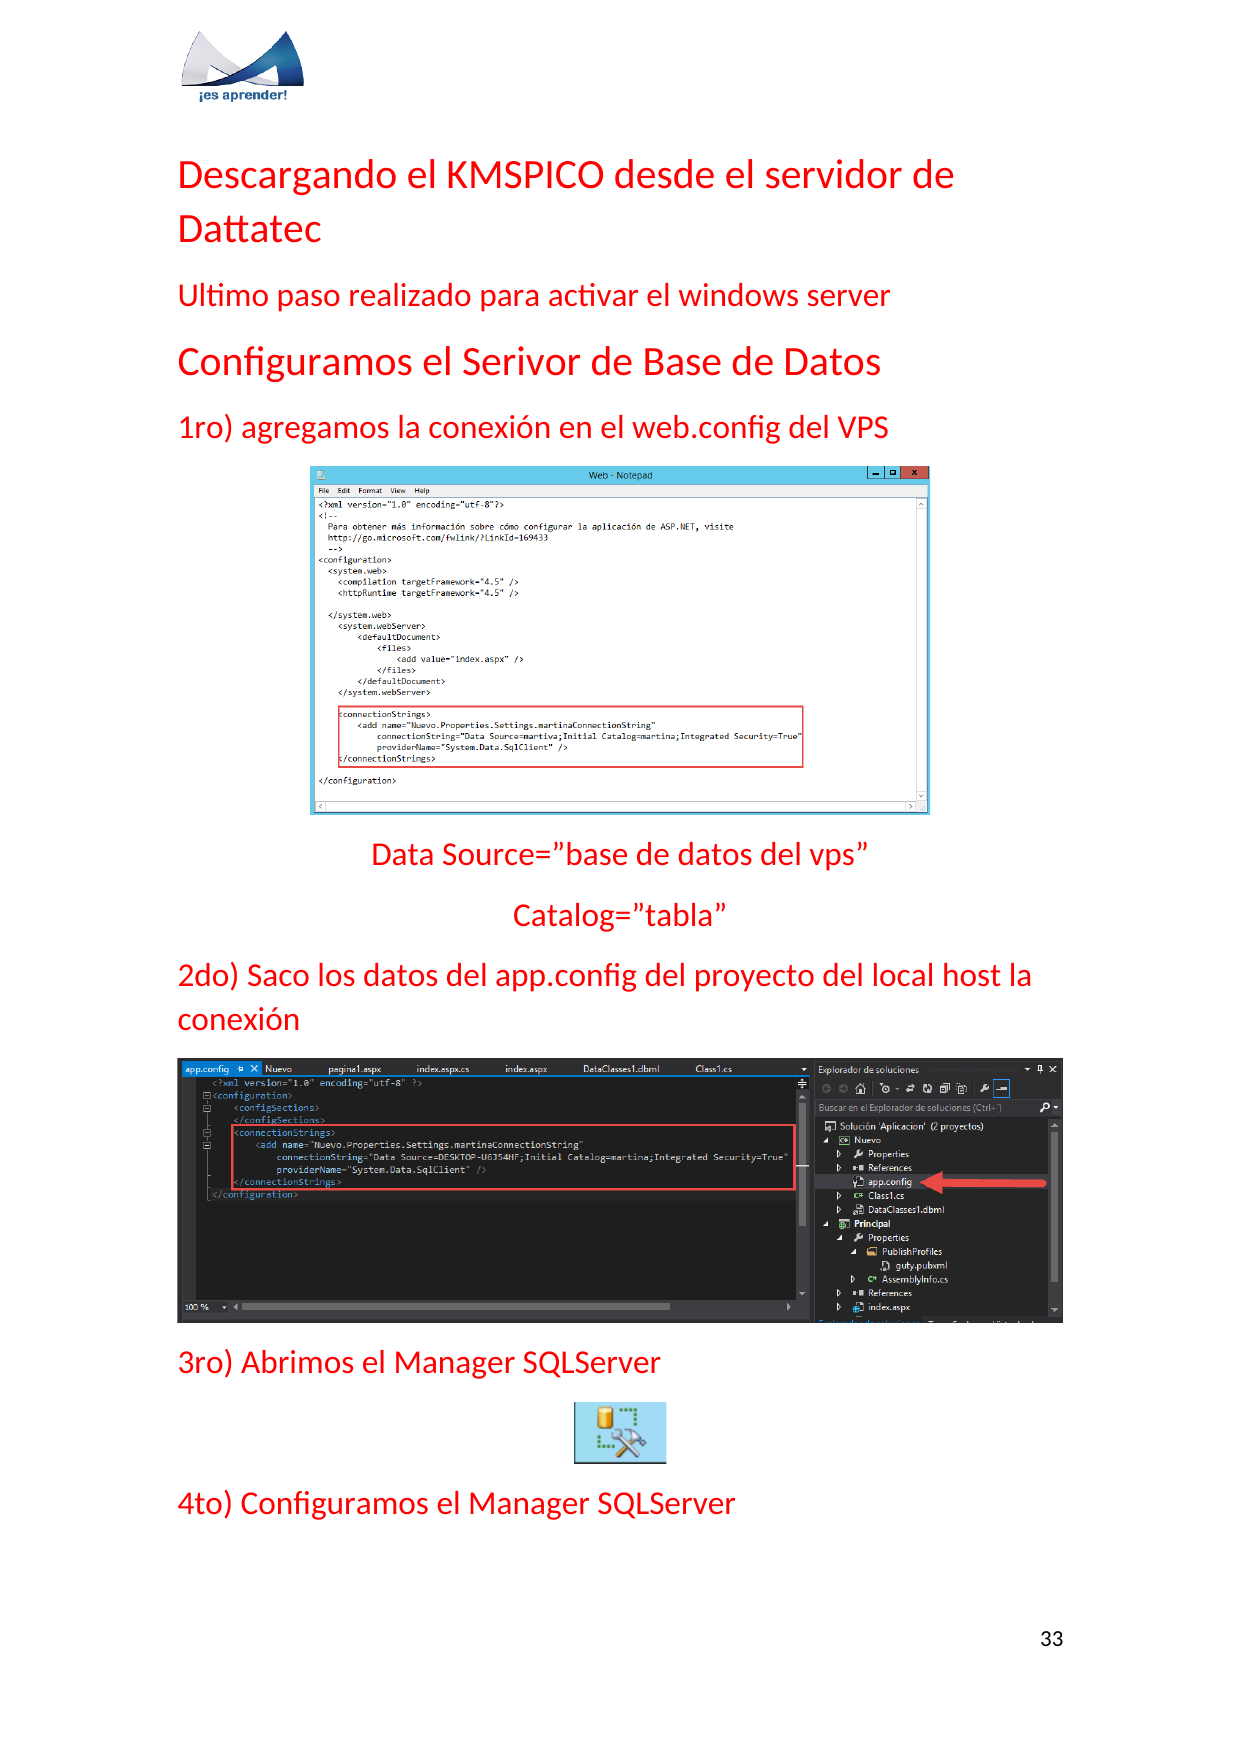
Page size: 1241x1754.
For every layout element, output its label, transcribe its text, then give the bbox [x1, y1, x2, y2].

text Configuramos el Serivor de Base de Datos [177, 335, 1063, 386]
picture [310, 466, 931, 815]
text 1ro) agregamos la conexión en el web.config del VPS [177, 406, 1063, 447]
text Descargando el KMSPICO desde el servidor de Dattatec [177, 148, 1063, 253]
text 4to) Configuramos el Manager SQLServer [177, 1482, 1063, 1523]
text Ultimo paso realizado para activar el windows server [177, 274, 1063, 315]
text Data Source=”base de datos del vps” [177, 833, 1063, 874]
text 2do) Saco los datos del app.config del proyecto del local host la conexión [177, 954, 1063, 1039]
text 3ro) Abrimos el Manager SQLServer [177, 1342, 1063, 1382]
text Catalog=”tabla” [177, 894, 1063, 934]
picture [176, 29, 308, 104]
picture [574, 1402, 667, 1464]
picture [177, 1058, 1063, 1323]
